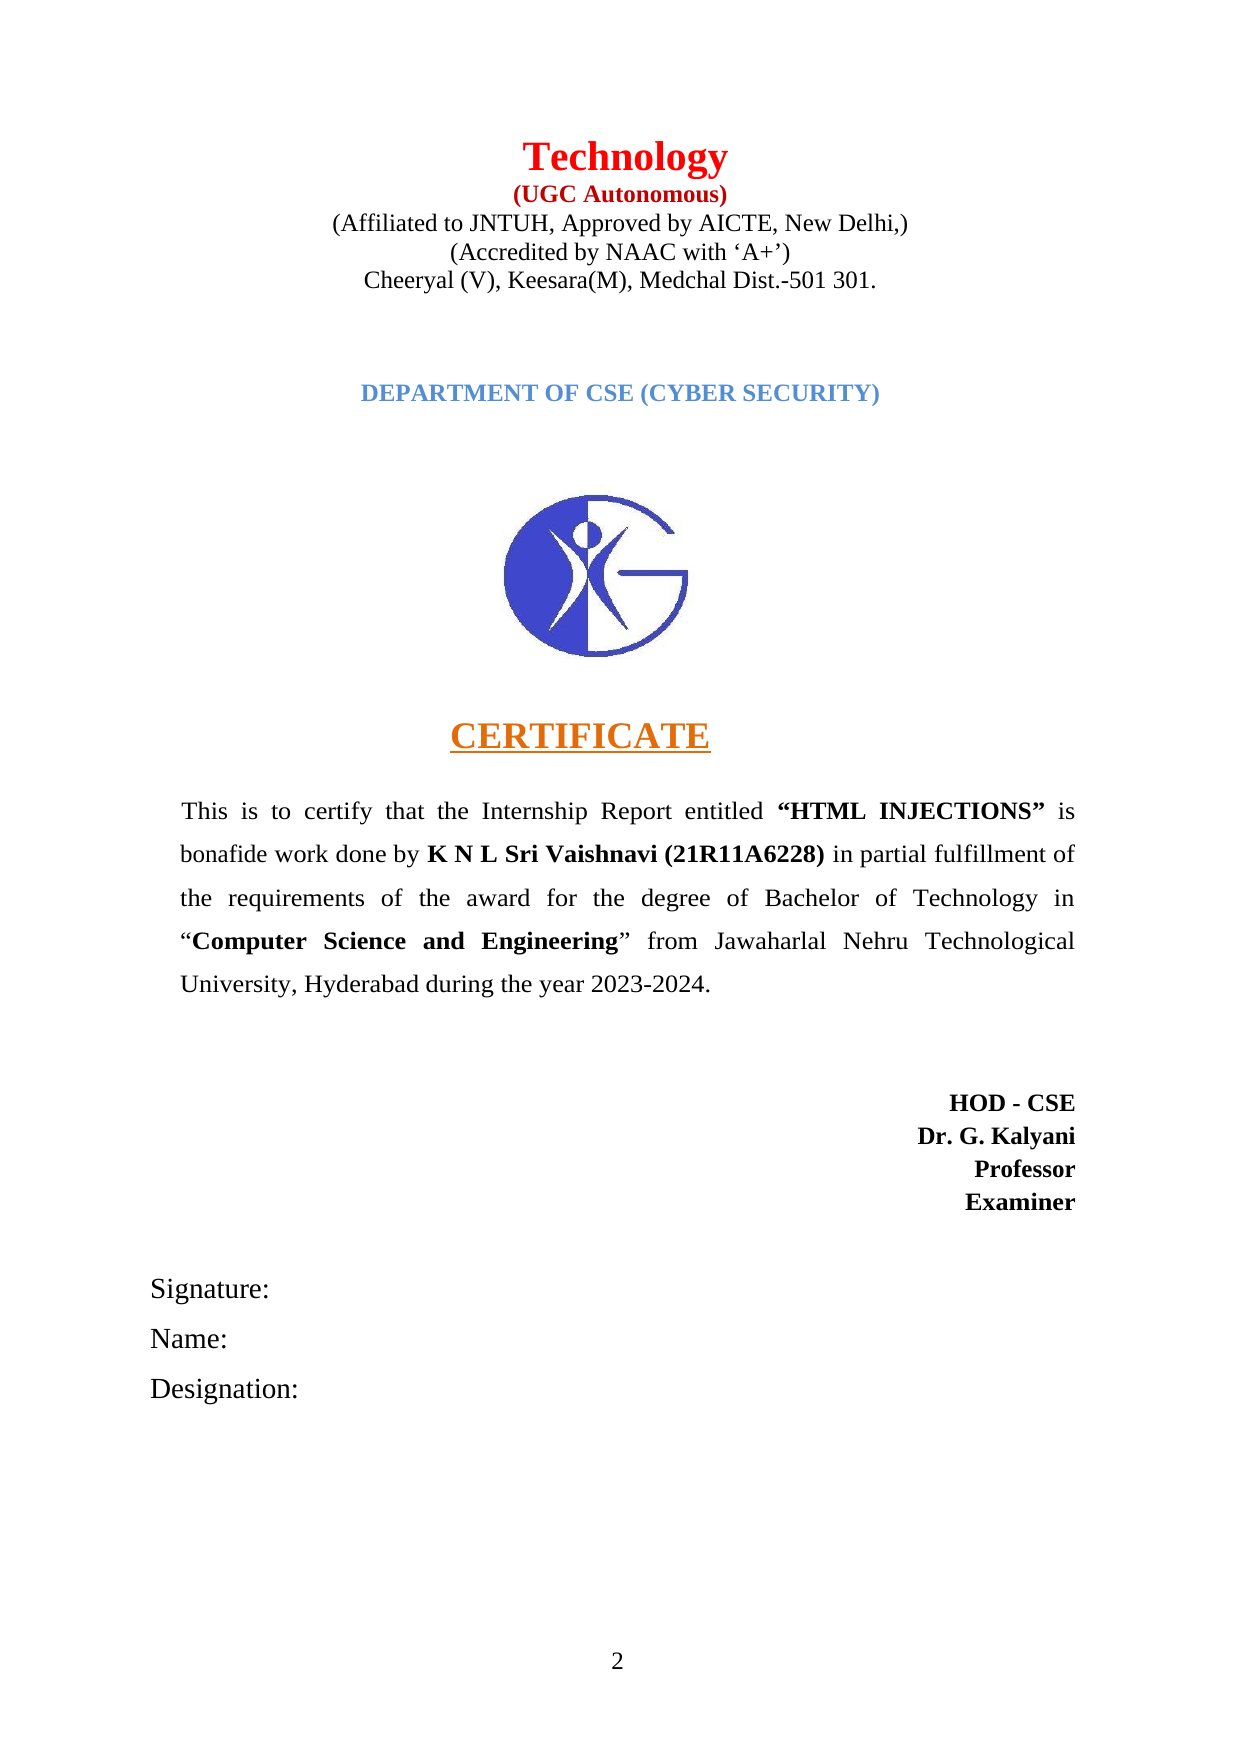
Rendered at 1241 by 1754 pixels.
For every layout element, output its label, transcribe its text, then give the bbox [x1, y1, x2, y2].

text (Accredited by NAAC with ‘A+’) [150, 237, 1090, 265]
text Designation: [150, 1371, 1090, 1405]
text Dr. G. Kalyani [150, 1121, 1075, 1150]
text (UGC Autonomous) [150, 179, 1090, 208]
picture [501, 484, 695, 665]
text This is to certify that the Internship Report entitled “HTML INJECTIONS” is bonafide work done by K N L Sri Vaishnavi (21R11A6228) in partial fulfillment of the requirements of the award for the degree of Bachelor of Technology in “Computer Science and Engineering” from Jawaharlal Nehru Technological University, Hyderabad during the year 2023-2024. [180, 796, 1075, 998]
text Professor [150, 1154, 1075, 1183]
text Technology [150, 131, 1090, 179]
text Name: [150, 1321, 1090, 1355]
text CERTIFICATE [450, 713, 1026, 757]
text Cheeryal (V), Keesara(M), Medchal Dist.-501 301. [150, 265, 1090, 294]
text DEPARTMENT OF CSE (CYBER SECURITY) [251, 378, 990, 407]
text Examiner [150, 1187, 1075, 1216]
text HOD - CSE [150, 1088, 1075, 1117]
text Signature: [150, 1271, 1090, 1304]
text (Affiliated to JNTUH, Approved by AICTE, New Delhi,) [150, 208, 1090, 237]
